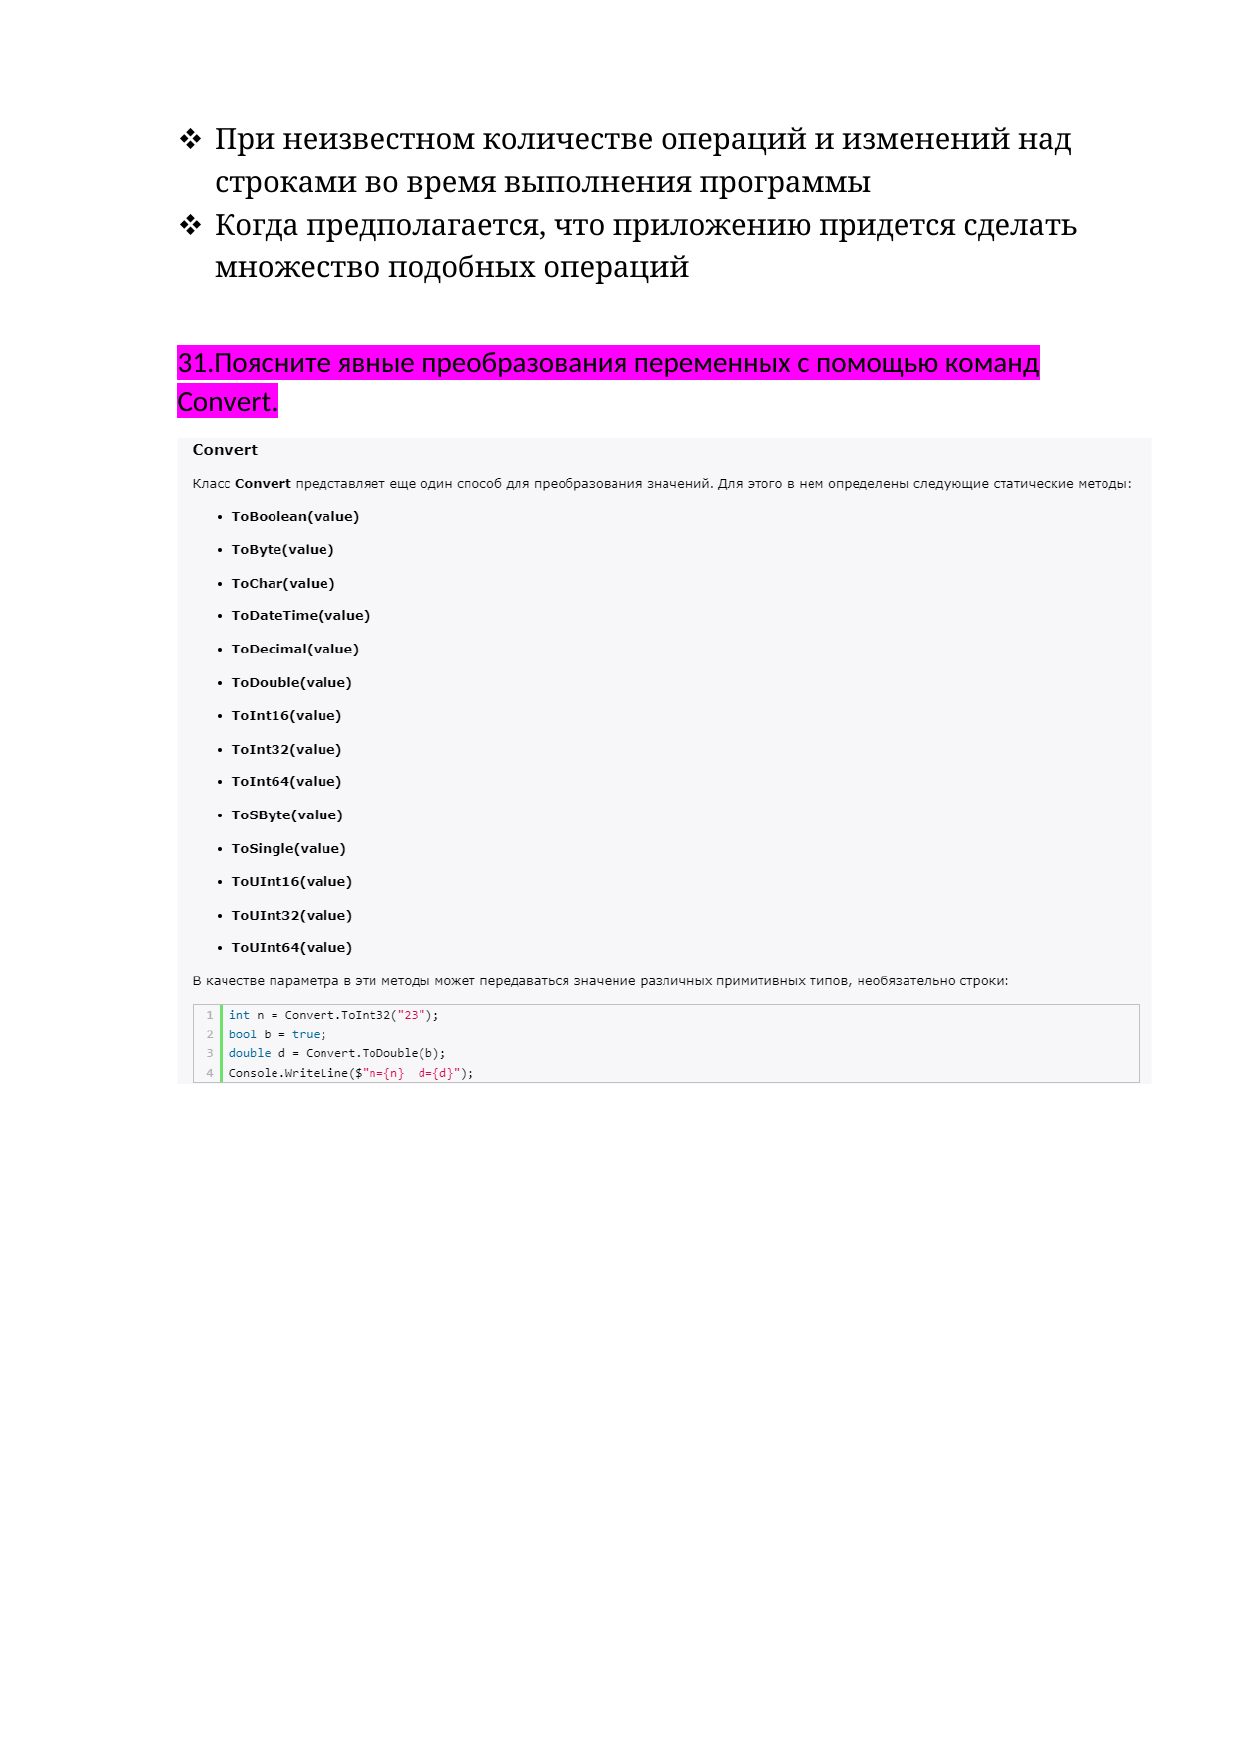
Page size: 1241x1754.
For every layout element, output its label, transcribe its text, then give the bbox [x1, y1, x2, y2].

list При неизвестном количестве операций и изменений над строками во время выполнения программы [177, 118, 1152, 201]
text 31.Поясните явные преобразования переменных с помощью команд Convert. [177, 306, 1152, 418]
list Когда предполагается, что приложению придется сделать множество подобных операций [177, 204, 1152, 286]
picture [177, 438, 1152, 1084]
